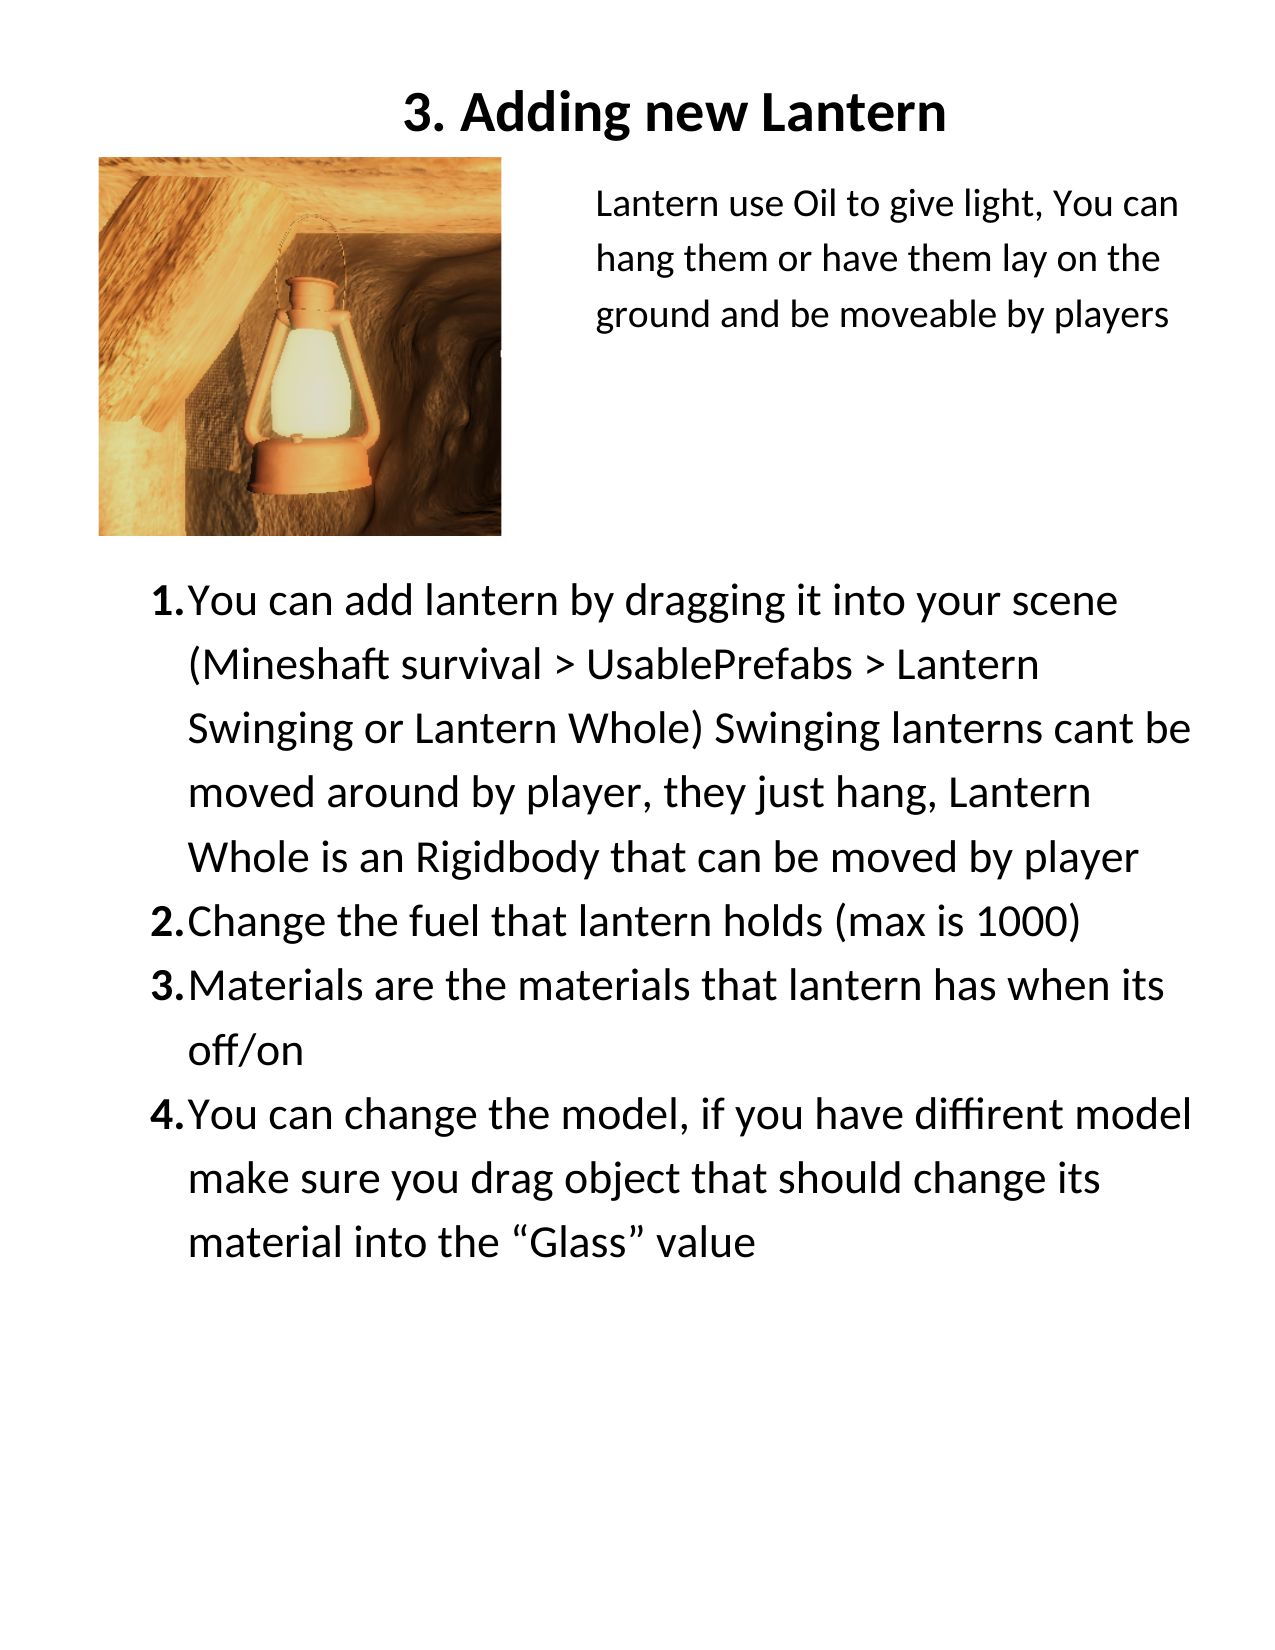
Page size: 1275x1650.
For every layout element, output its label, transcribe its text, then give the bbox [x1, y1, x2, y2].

list You can add lantern by dragging it into your scene (Mineshaft survival > UsablePrefabs > Lantern Swinging or Lantern Whole) Swinging lanterns cant be moved around by player, they just hang, Lantern Whole is an Rigidbody that can be moved by player [150, 571, 1200, 883]
list Materials are the materials that lantern has when its off/on [150, 956, 1200, 1076]
list You can change the model, if you have diffirent model make sure you drag object that should change its material into the “Glass” value [150, 1085, 1200, 1269]
text Lantern use Oil to give light, You can hang them or have them lay on the ground and be moveable by players [502, 178, 1200, 337]
text 3. Adding new Lantern [150, 75, 1200, 146]
picture [98, 157, 502, 536]
list Change the fuel that lantern holds (max is 1000) [150, 892, 1200, 948]
